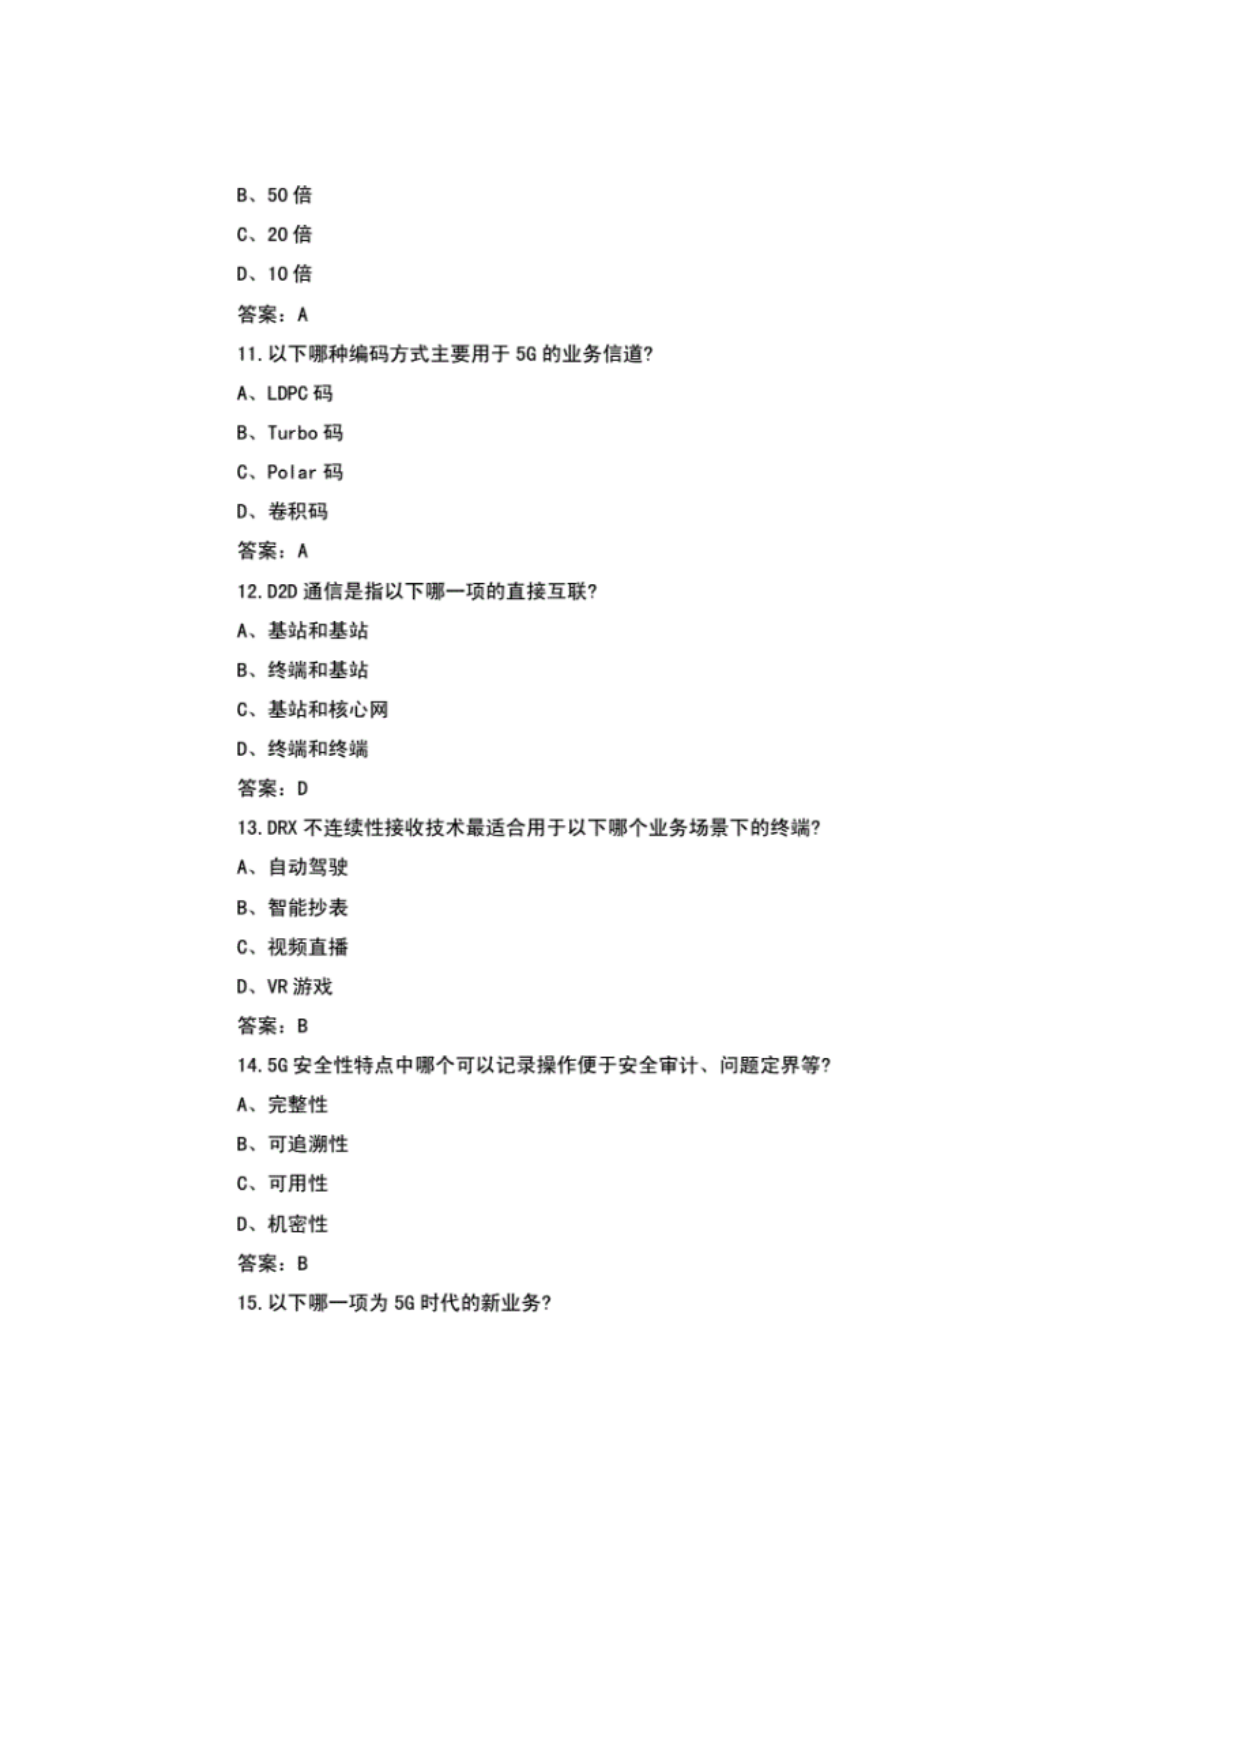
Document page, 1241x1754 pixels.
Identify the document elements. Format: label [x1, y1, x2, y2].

picture [187, 162, 1053, 1321]
